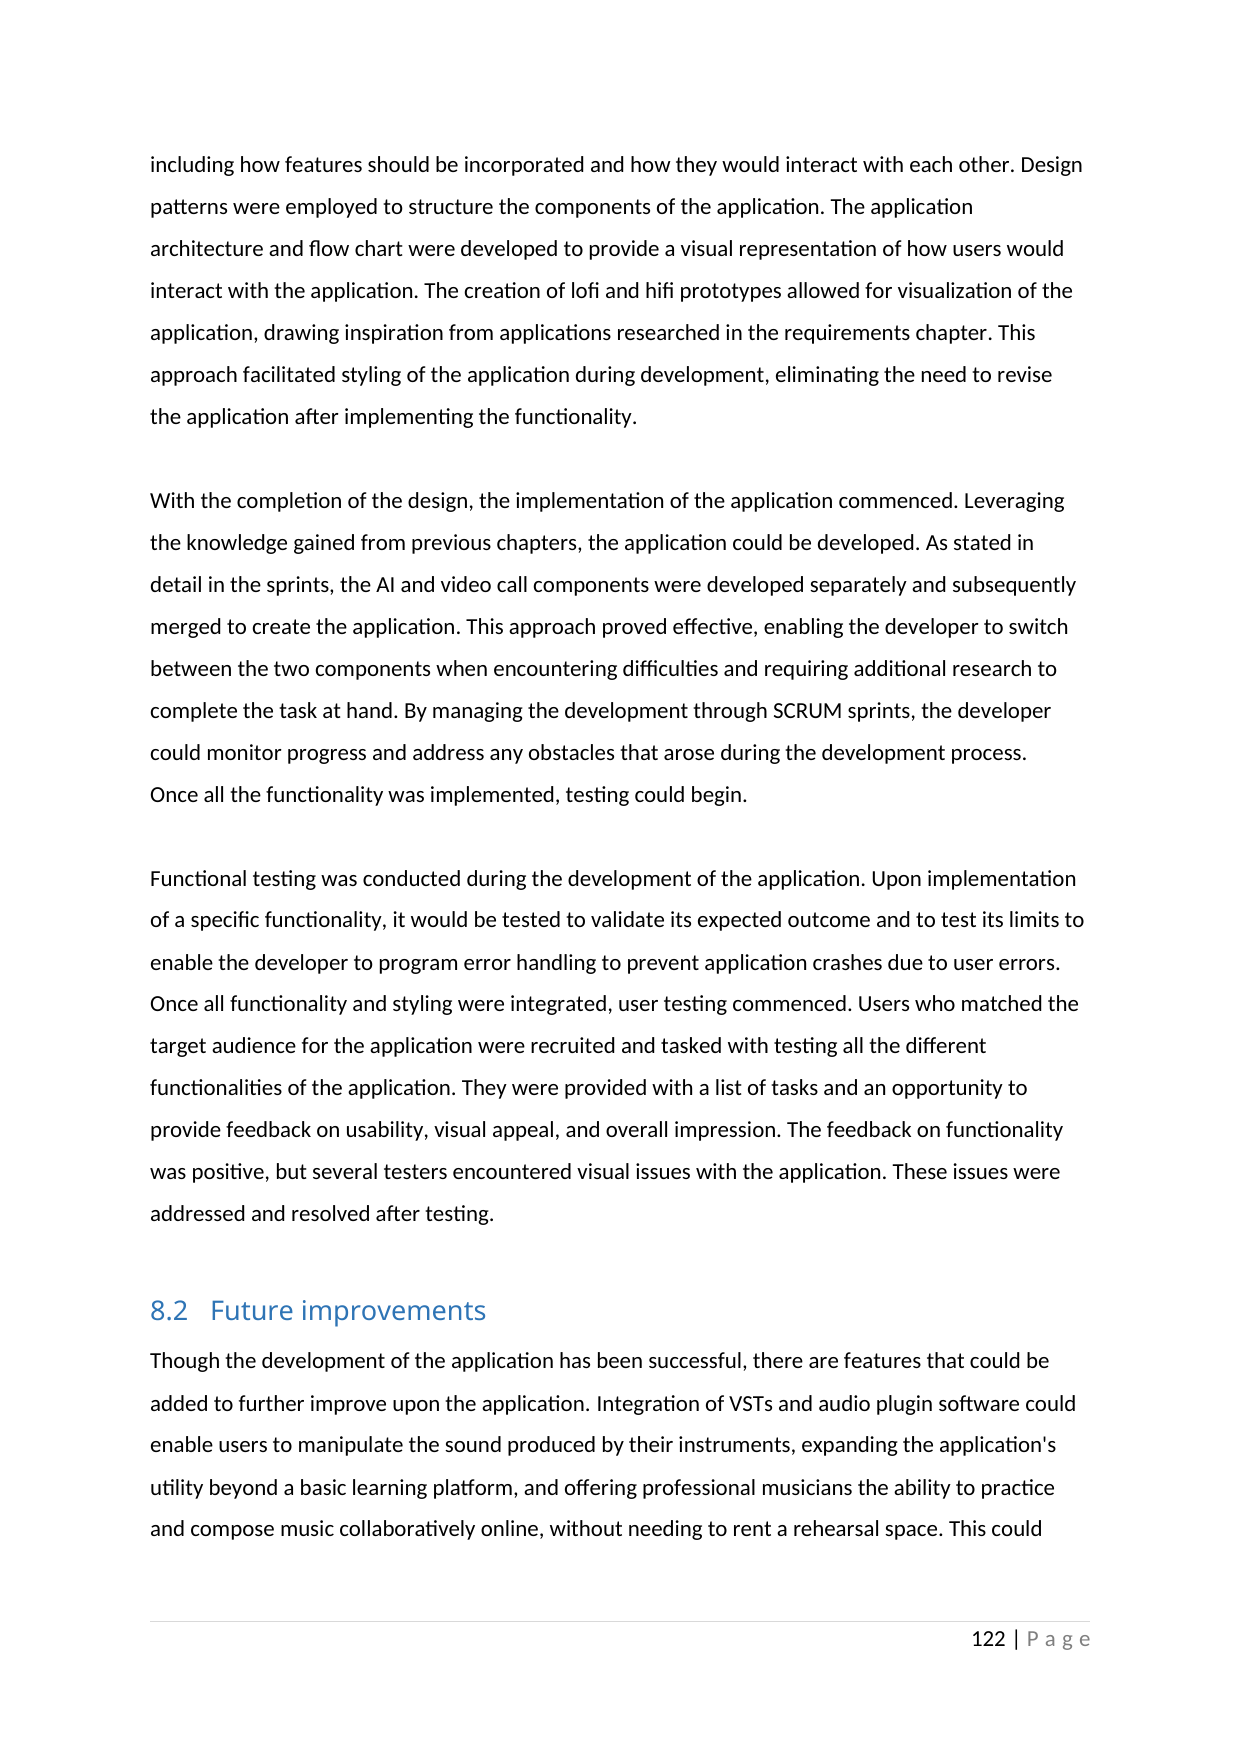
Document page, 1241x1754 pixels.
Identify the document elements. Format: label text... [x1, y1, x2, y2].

text With the completion of the design, the implementation of the application commenced. Leveraging the knowledge gained from previous chapters, the application could be developed. As stated in detail in the sprints, the AI and video call components were developed separately and subsequently merged to create the application. This approach proved effective, enabling the developer to switch between the two components when encountering difficulties and requiring additional research to complete the task at hand. By managing the development through SCRUM sprints, the developer could monitor progress and address any obstacles that arose during the development process. [150, 486, 1090, 766]
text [150, 150, 1090, 430]
subtitle Future improvements [150, 1291, 1090, 1328]
text Functional testing was conducted during the development of the application. Upon implementation of a specific functionality, it would be tested to validate its expected outcome and to test its limits to enable the developer to program error handling to prevent application crashes due to user errors. Once all functionality and styling were integrated, user testing commenced. Users who matched the target audience for the application were recruited and tasked with testing all the different functionalities of the application. They were provided with a list of tasks and an opportunity to provide feedback on usability, visual appeal, and overall impression. The feedback on functionality was positive, but several testers encountered visual issues with the application. These issues were addressed and resolved after testing. [150, 864, 1090, 1227]
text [150, 1347, 1090, 1543]
text Once all the functionality was implemented, testing could begin. [150, 780, 1090, 808]
